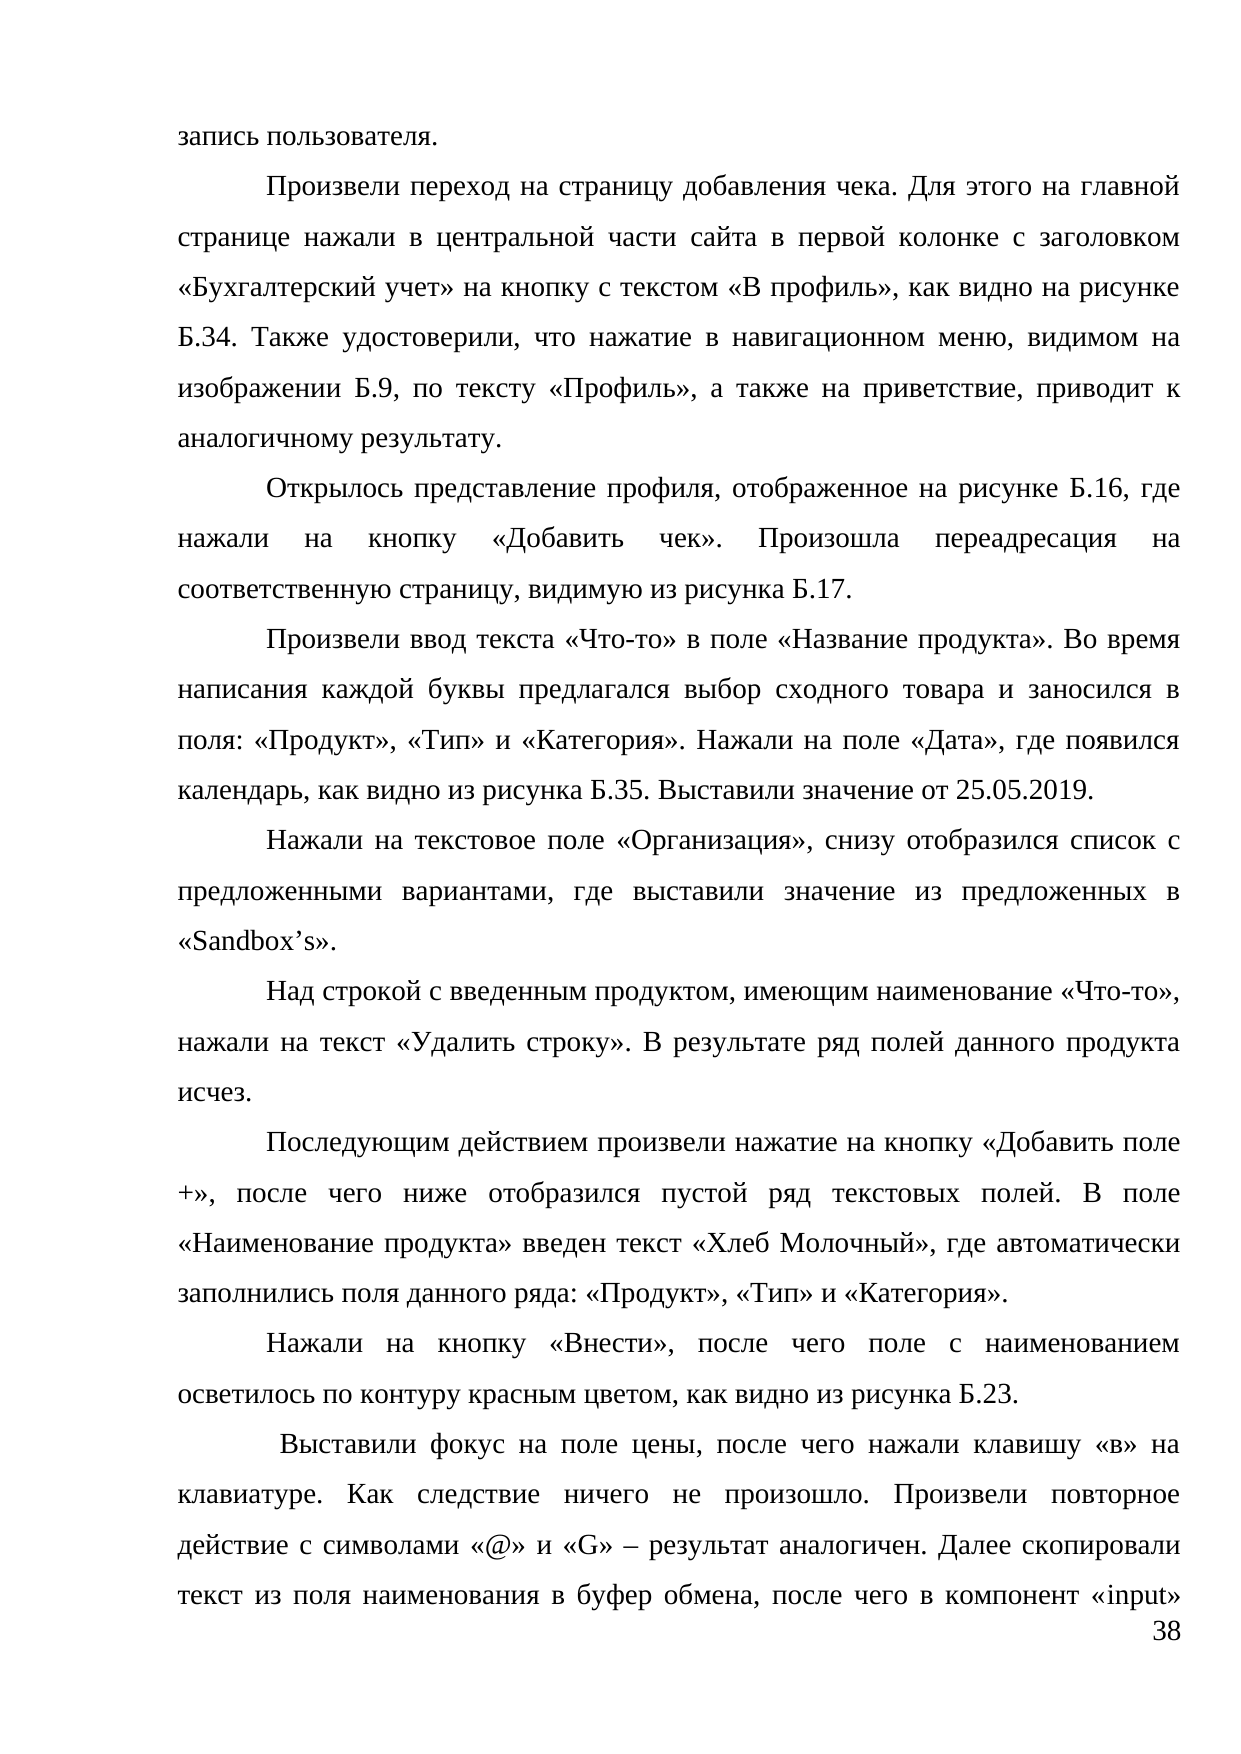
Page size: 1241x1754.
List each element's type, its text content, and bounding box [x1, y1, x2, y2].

text Произвели ввод текста «Что-то» в поле «Название продукта». Во время написания каждой буквы предлагался выбор сходного товара и заносился в поля: «Продукт», «Тип» и «Категория». Нажали на поле «Дата», где появился календарь, как видно из рисунка Б.35. Выставили значение от 25.05.2019. [177, 621, 1181, 806]
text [177, 118, 1181, 152]
text Открылось представление профиля, отображенное на рисунке Б.16, где нажали на кнопку «Добавить чек». Произошла переадресация на соответственную страницу, видимую из рисунка Б.17. [177, 470, 1181, 604]
text Последующим действием произвели нажатие на кнопку «Добавить поле +», после чего ниже отобразился пустой ряд текстовых полей. В поле «Наименование продукта» введен текст «Хлеб Молочный», где автоматически заполнились поля данного ряда: «Продукт», «Тип» и «Категория». [177, 1124, 1181, 1309]
text Нажали на текстовое поле «Организация», снизу отобразился список с предложенными вариантами, где выставили значение из предложенных в «Sandbox’s». [177, 822, 1181, 957]
text Произвели переход на страницу добавления чека. Для этого на главной странице нажали в центральной части сайта в первой колонке с заголовком «Бухгалтерский учет» на кнопку с текстом «В профиль», как видно на рисунке Б.34. Также удостоверили, что нажатие в навигационном меню, видимом на изображении Б.9, по тексту «Профиль», а также на приветствие, приводит к аналогичному результату. [177, 168, 1181, 453]
text Нажали на кнопку «Внести», после чего поле с наименованием осветилось по контуру красным цветом, как видно из рисунка Б.23. [177, 1326, 1181, 1409]
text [177, 1426, 1181, 1611]
text Над строкой с введенным продуктом, имеющим наименование «Что-то», нажали на текст «Удалить строку». В результате ряд полей данного продукта исчез. [177, 973, 1181, 1108]
